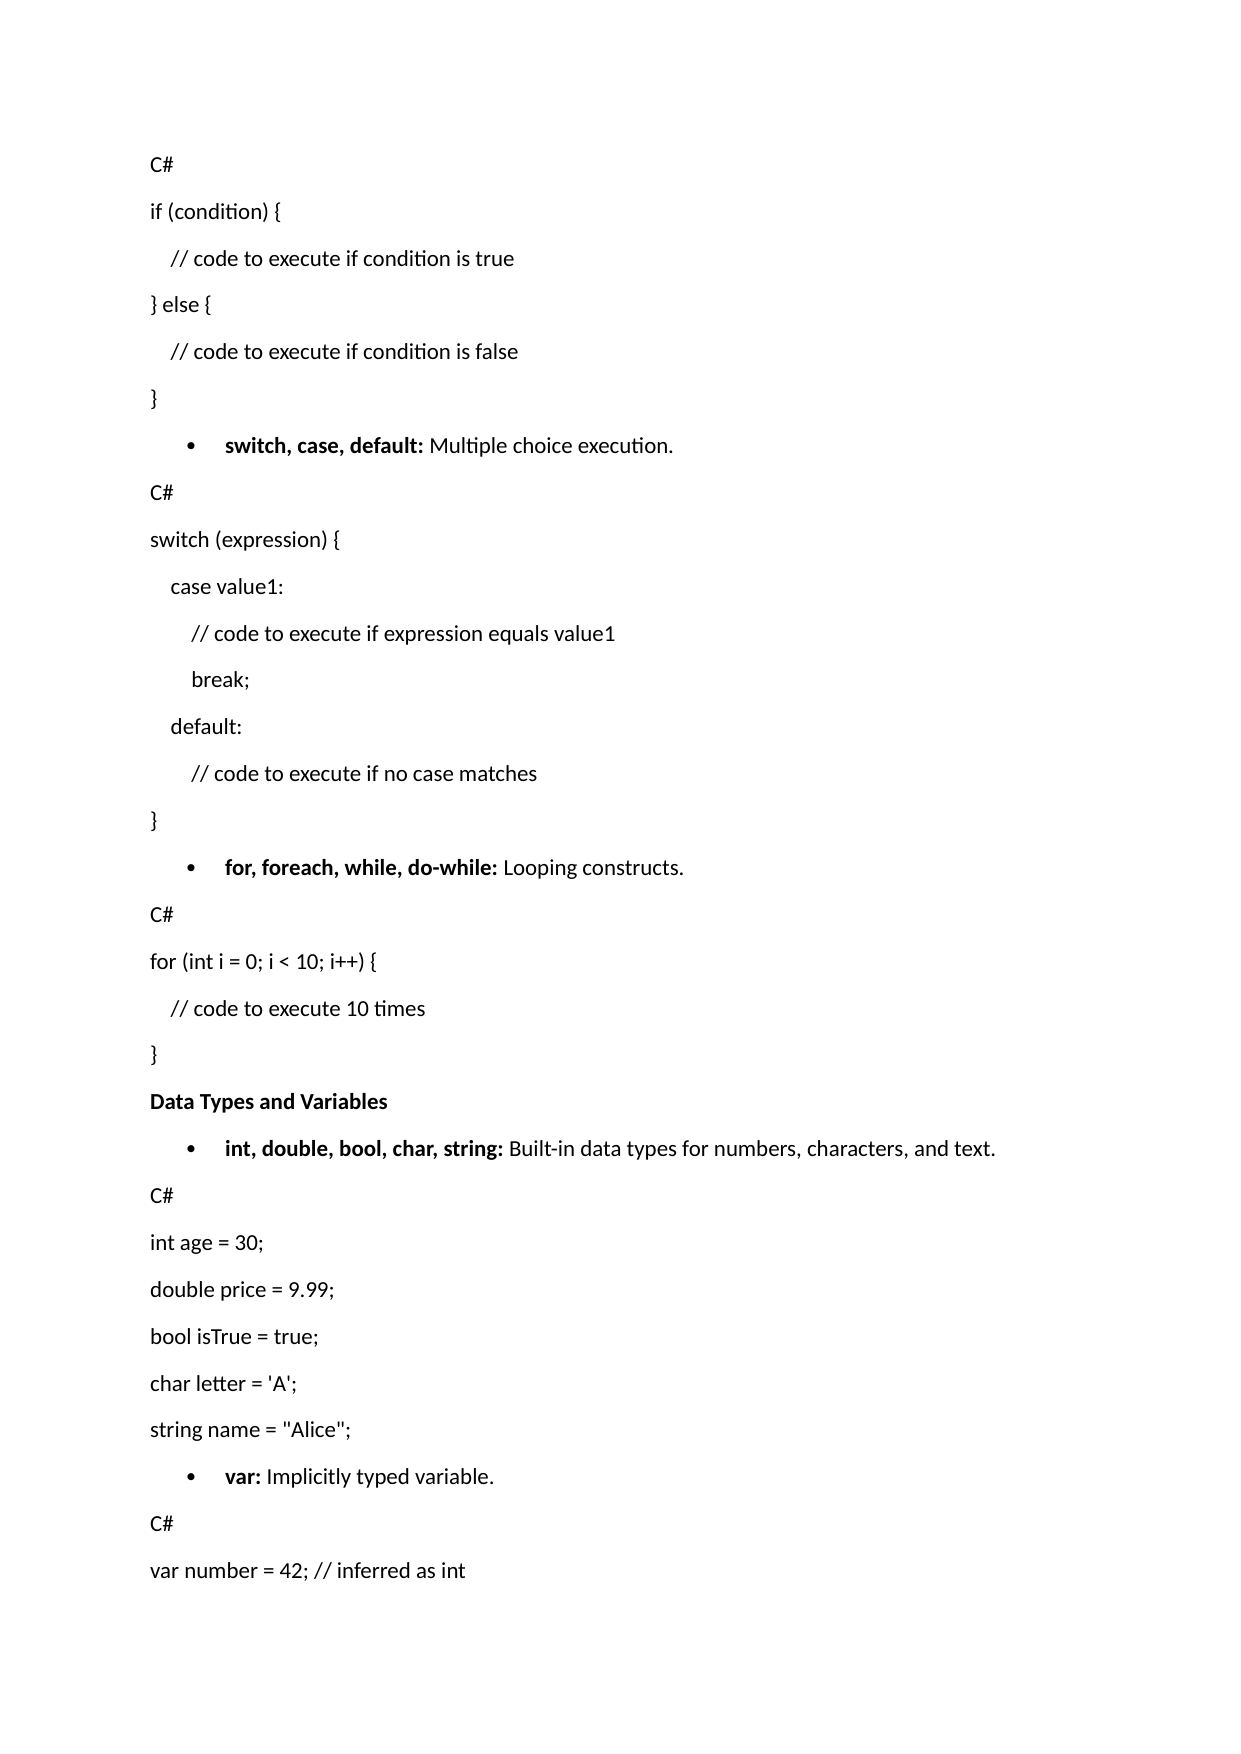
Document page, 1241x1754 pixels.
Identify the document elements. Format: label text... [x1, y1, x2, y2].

text Data Types and Variables [150, 1087, 1090, 1116]
text C# [150, 1509, 1090, 1537]
text break; [150, 666, 1090, 694]
text C# [150, 478, 1090, 506]
text if (condition) { [150, 197, 1090, 225]
text int age = 30; [150, 1228, 1090, 1256]
text C# [150, 900, 1090, 928]
text case value1: [150, 572, 1090, 600]
text bool isTrue = true; [150, 1322, 1090, 1350]
text char letter = 'A'; [150, 1369, 1090, 1397]
text string name = "Alice"; [150, 1416, 1090, 1444]
text C# [150, 1181, 1090, 1209]
text } else { [150, 291, 1090, 319]
text } [150, 1041, 1090, 1069]
text switch (expression) { [150, 525, 1090, 553]
text // code to execute if expression equals value1 [150, 619, 1090, 647]
text var number = 42; // inferred as int [150, 1556, 1090, 1584]
text // code to execute if no case matches [150, 759, 1090, 787]
text } [150, 806, 1090, 834]
text // code to execute 10 times [150, 994, 1090, 1022]
text // code to execute if condition is true [150, 244, 1090, 272]
text for (int i = 0; i < 10; i++) { [150, 947, 1090, 975]
text C# [150, 150, 1090, 178]
list var: Implicitly typed variable. [187, 1462, 1090, 1491]
text } [150, 384, 1090, 412]
list for, foreach, while, do-while: Looping constructs. [187, 853, 1090, 881]
list int, double, bool, char, string: Built-in data types for numbers, characters, and text. [187, 1134, 1090, 1162]
list switch, case, default: Multiple choice execution. [187, 431, 1090, 459]
text // code to execute if condition is false [150, 337, 1090, 366]
text double price = 9.99; [150, 1275, 1090, 1303]
text default: [150, 712, 1090, 741]
